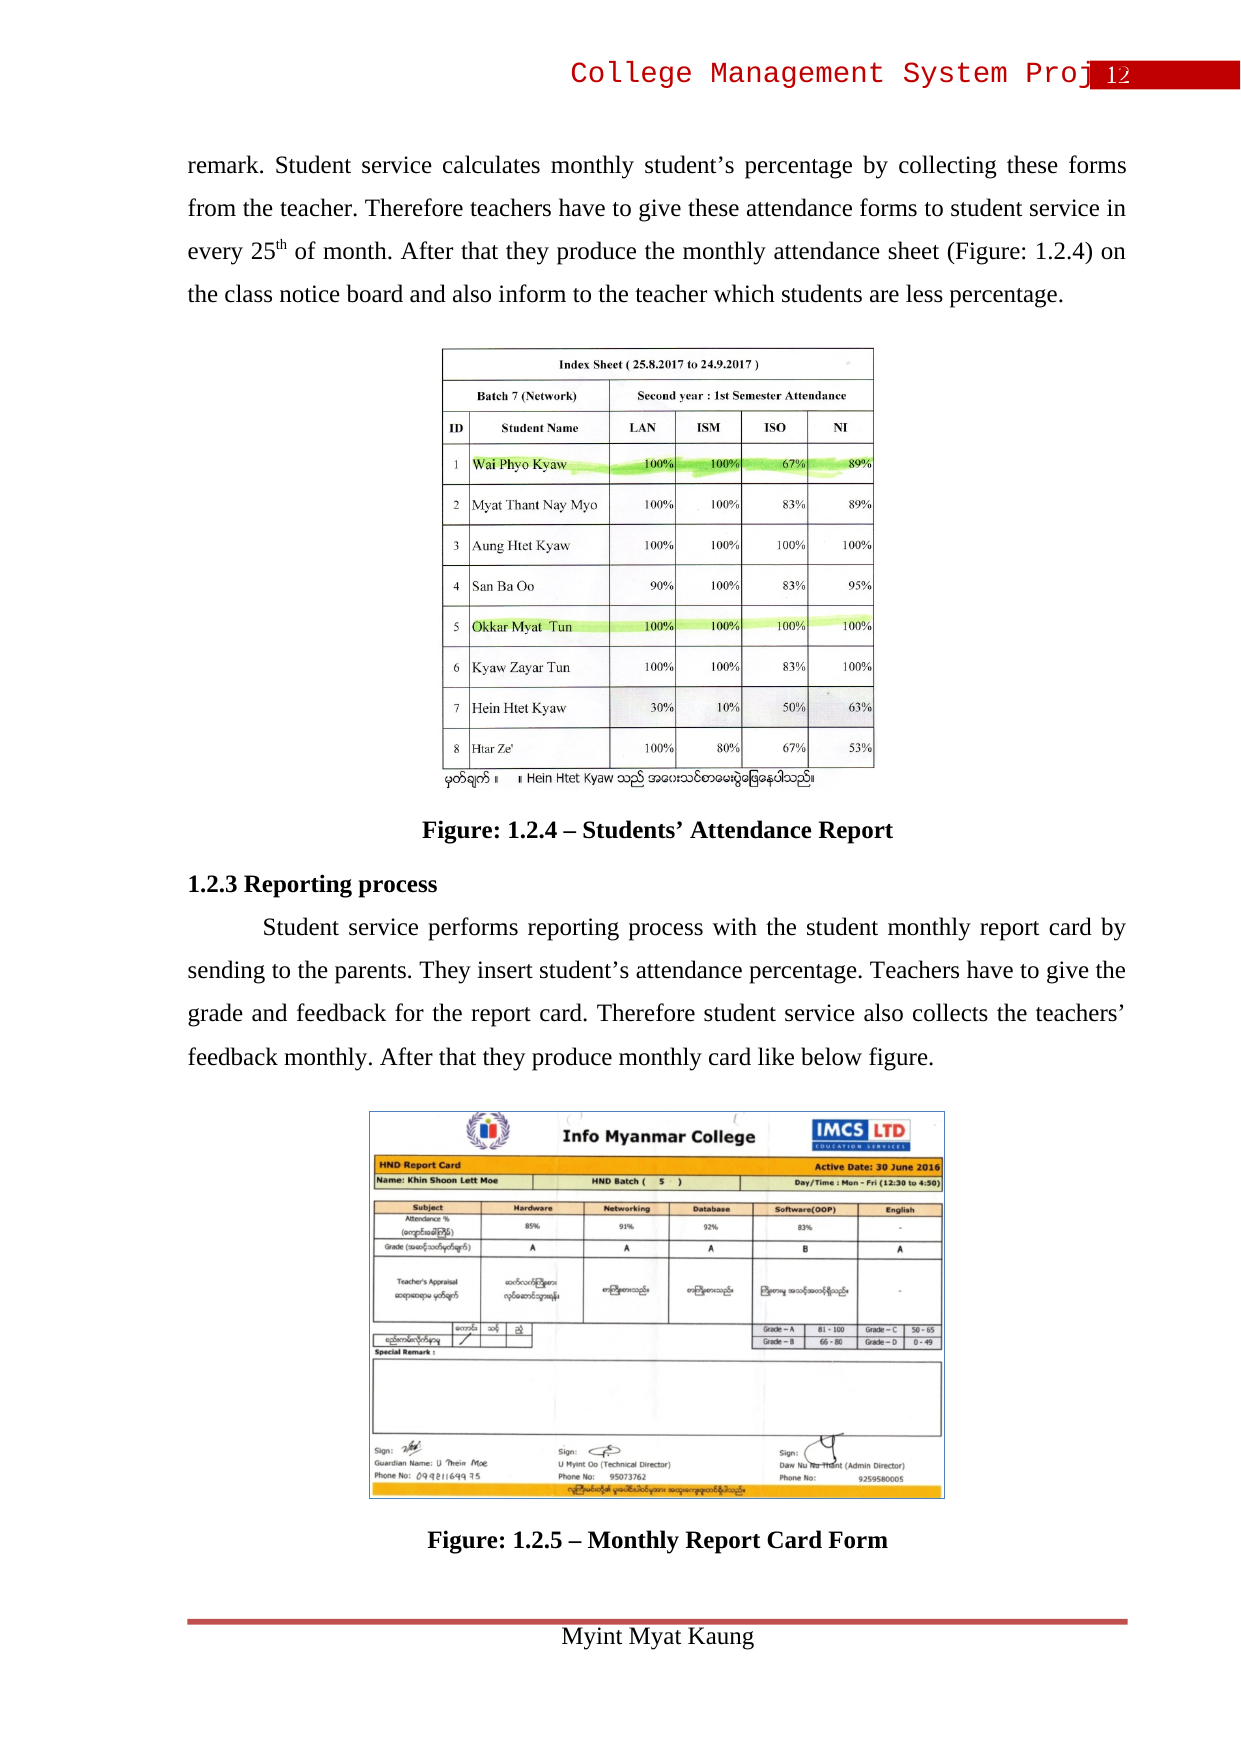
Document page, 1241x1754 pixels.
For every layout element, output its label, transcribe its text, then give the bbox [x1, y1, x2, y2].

picture [370, 1112, 944, 1498]
text Figure: 1.2.4 – Students’ Attendance Report [187, 815, 1128, 844]
picture [437, 343, 878, 791]
subtitle 1.2.3 Reporting process [187, 869, 1128, 898]
text Student service performs reporting process with the student monthly report card by sending to the parents. They insert student’s attendance percentage. Teachers have to give the grade and feedback for the report card. Therefore student service also collects the teachers’ feedback monthly. After that they produce monthly card like below figure. [187, 912, 1128, 1070]
text Figure: 1.2.5 – Monthly Report Card Form [187, 1525, 1128, 1553]
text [187, 150, 1128, 308]
